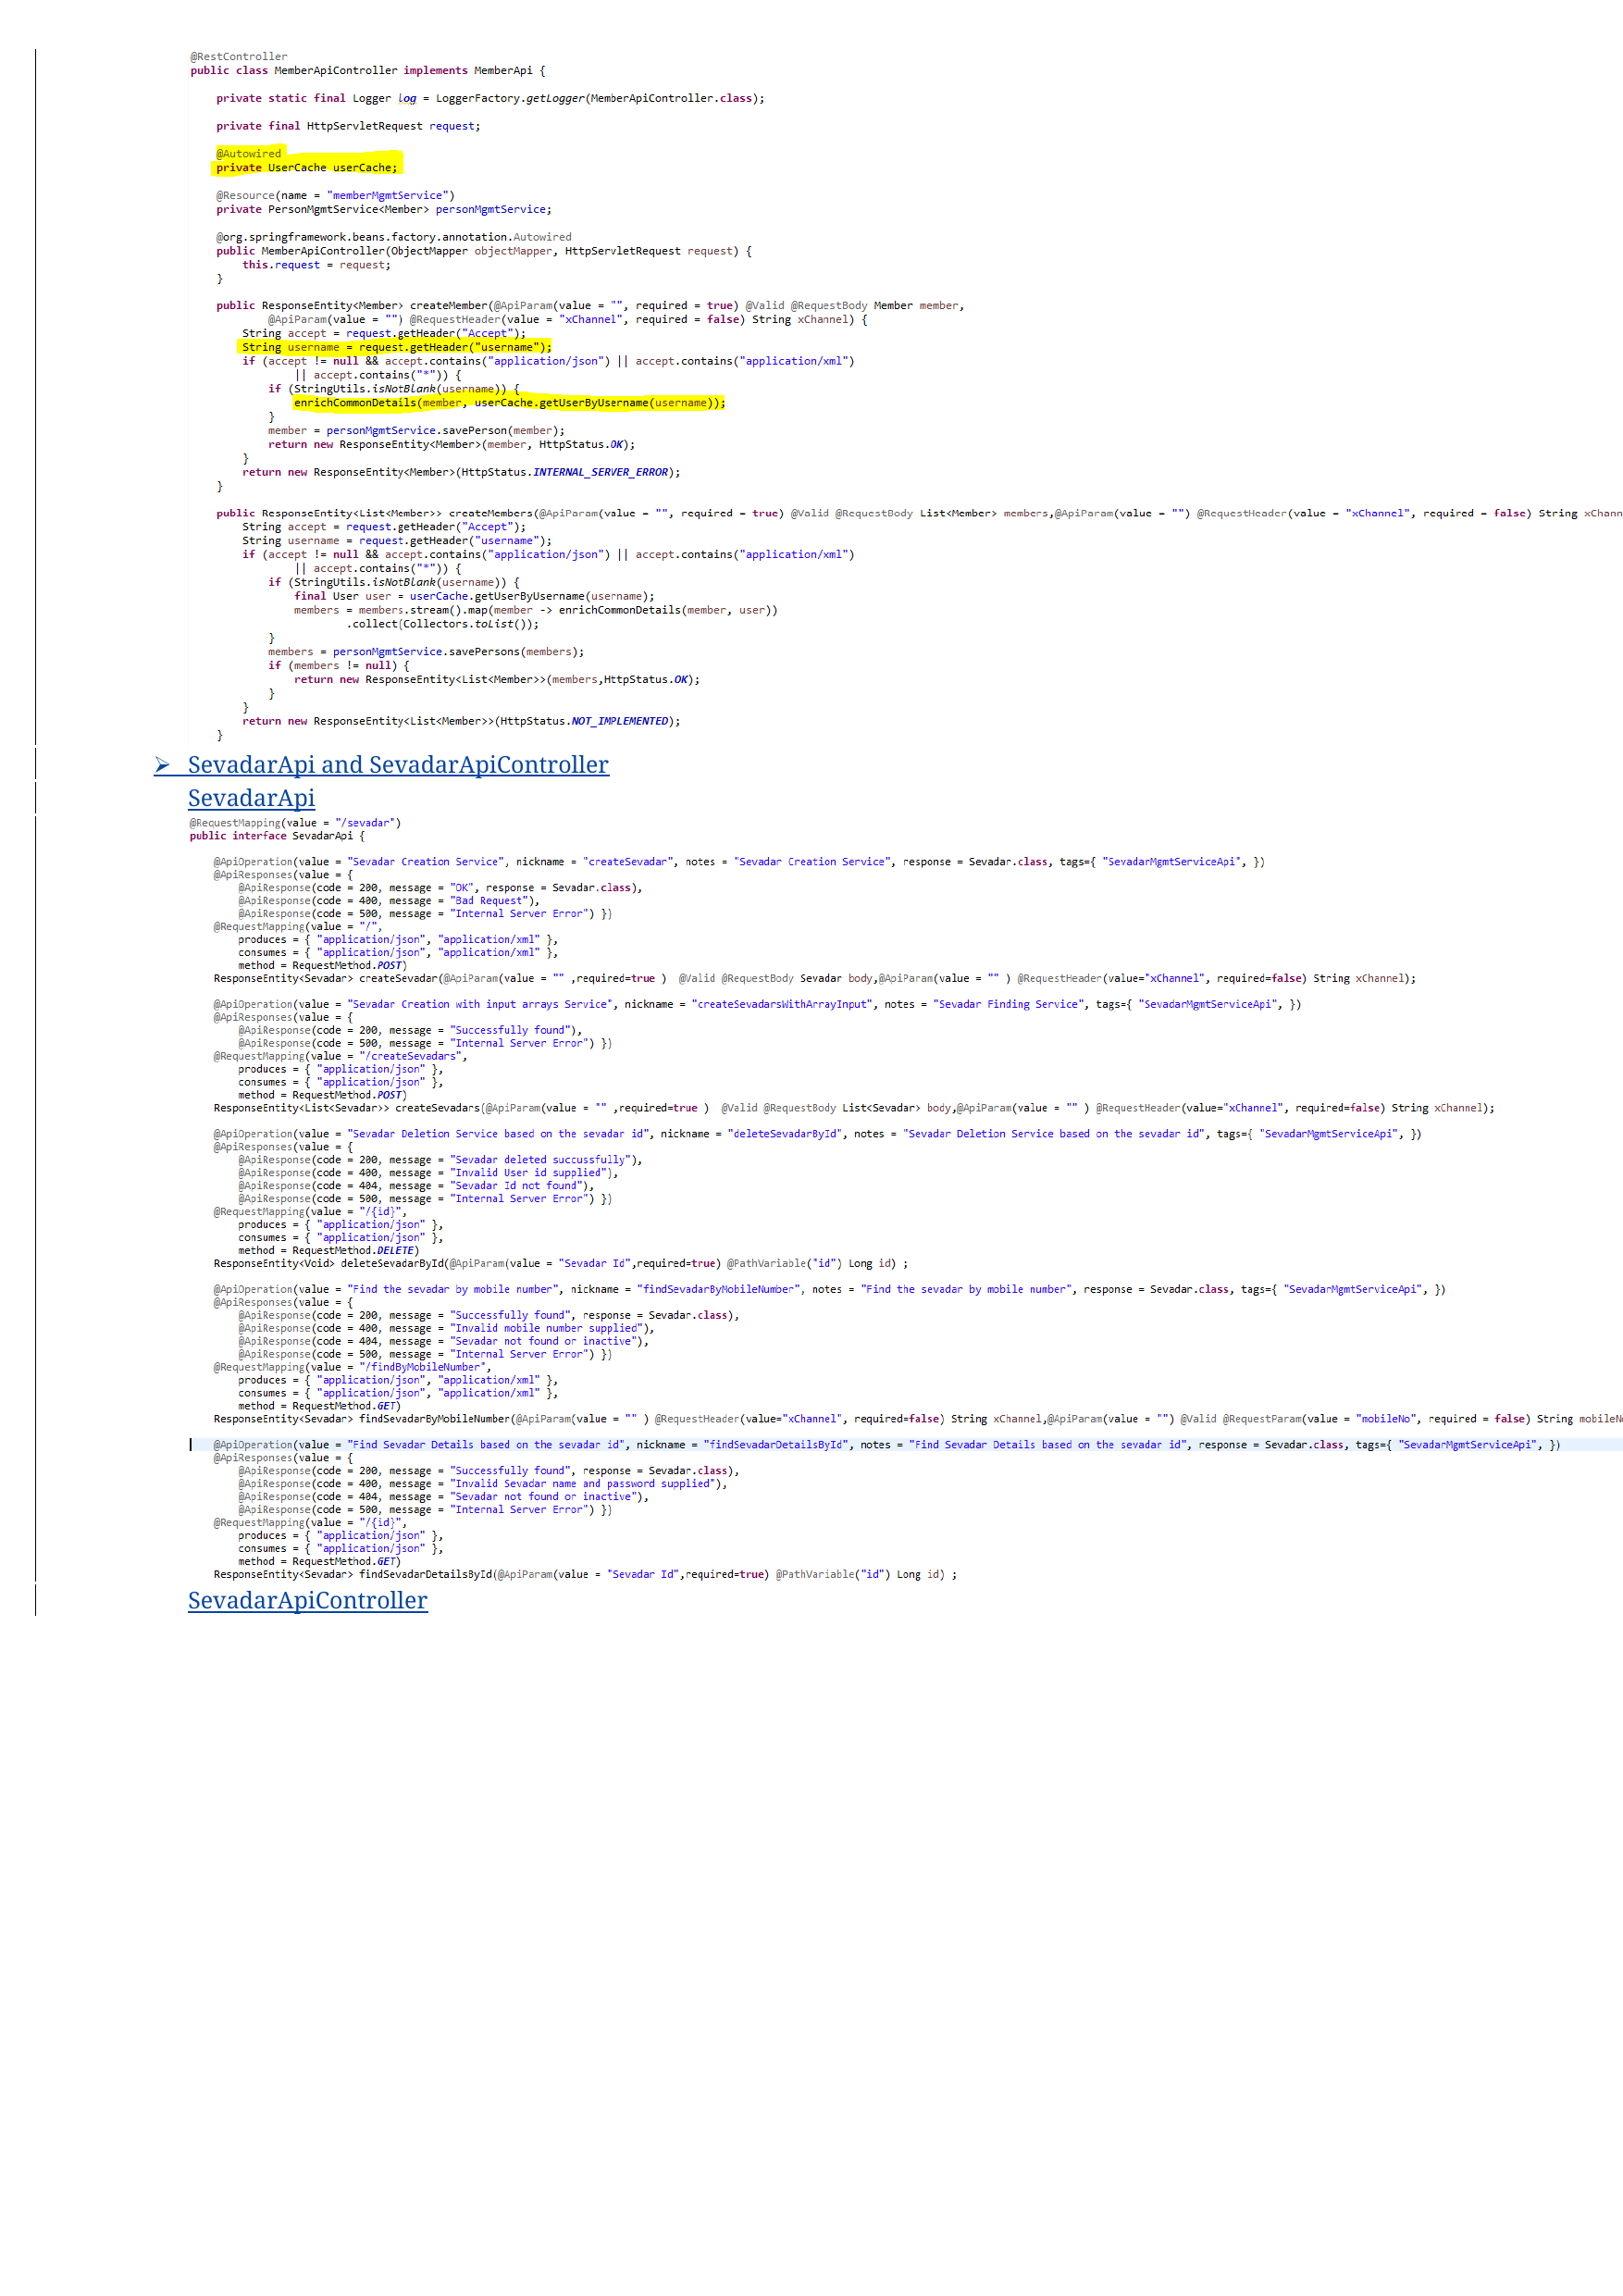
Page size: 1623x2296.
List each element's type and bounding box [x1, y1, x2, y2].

picture [188, 49, 1623, 746]
picture [188, 815, 1623, 1582]
